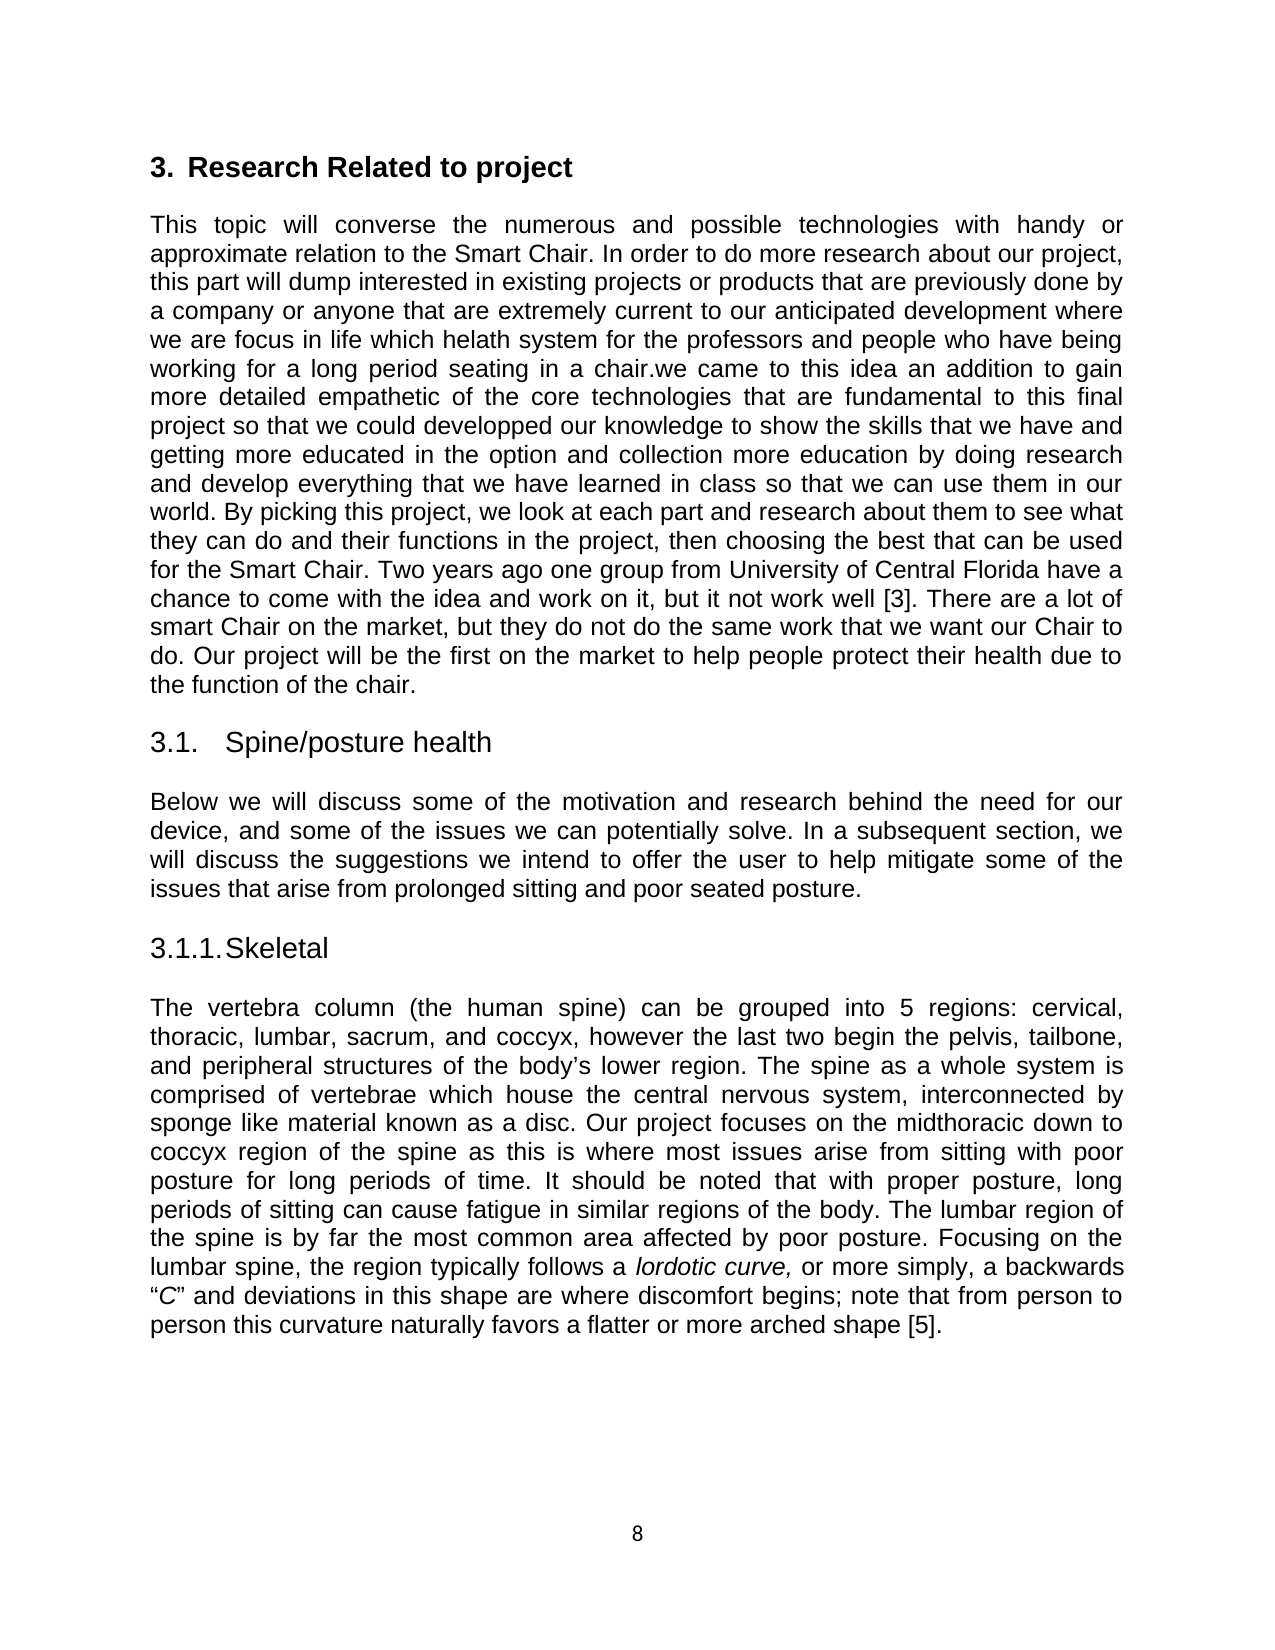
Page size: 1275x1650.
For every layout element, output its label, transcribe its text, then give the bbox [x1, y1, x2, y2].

text The vertebra column (the human spine) can be grouped into 5 regions: cervical, thoracic, lumbar, sacrum, and coccyx, however the last two begin the pelvis, tailbone, and peripheral structures of the body’s lower region. The spine as a whole system is comprised of vertebrae which house the central nervous system, interconnected by sponge like material known as a disc. Our project focuses on the midthoracic down to coccyx region of the spine as this is where most issues arise from sitting with poor posture for long periods of time. It should be noted that with proper posture, long periods of sitting can cause fatigue in similar regions of the body. The lumbar region of the spine is by far the most common area affected by poor posture. Focusing on the lumbar spine, the region typically follows a lordotic curve, or more simply, a backwards “C” and deviations in this shape are where discomfort begins; note that from person to person this curvature naturally favors a flatter or more arched shape [5]. [150, 993, 1125, 1338]
subtitle Research Related to project [150, 150, 1125, 183]
subtitle Spine/posture health [150, 725, 1125, 758]
text This topic will converse the numerous and possible technologies with handy or approximate relation to the Smart Chair. In order to do more research about our project, this part will dump interested in existing projects or products that are previously done by a company or anyone that are extremely current to our anticipated development where we are focus in life which helath system for the professors and people who have being working for a long period seating in a chair.we came to this idea an addition to gain more detailed empathetic of the core technologies that are fundamental to this final project so that we could developped our knowledge to show the skills that we have and getting more educated in the option and collection more education by doing research and develop everything that we have learned in class so that we can use them in our world. By picking this project, we look at each part and research about them to see what they can do and their functions in the project, then choosing the best that can be used for the Smart Chair. Two years ago one group from University of Central Florida have a chance to come with the idea and work on it, but it not work well [3]. There are a lot of smart Chair on the market, but they do not do the same work that we want our Chair to do. Our project will be the first on the market to help people protect their health due to the function of the chair. [150, 210, 1125, 699]
subtitle Skeletal [150, 931, 1125, 964]
text Below we will discuss some of the motivation and research behind the need for our device, and some of the issues we can potentially solve. In a subsequent section, we will discuss the suggestions we intend to offer the user to help mitigate some of the issues that arise from prolonged sitting and poor seated posture. [150, 787, 1125, 902]
